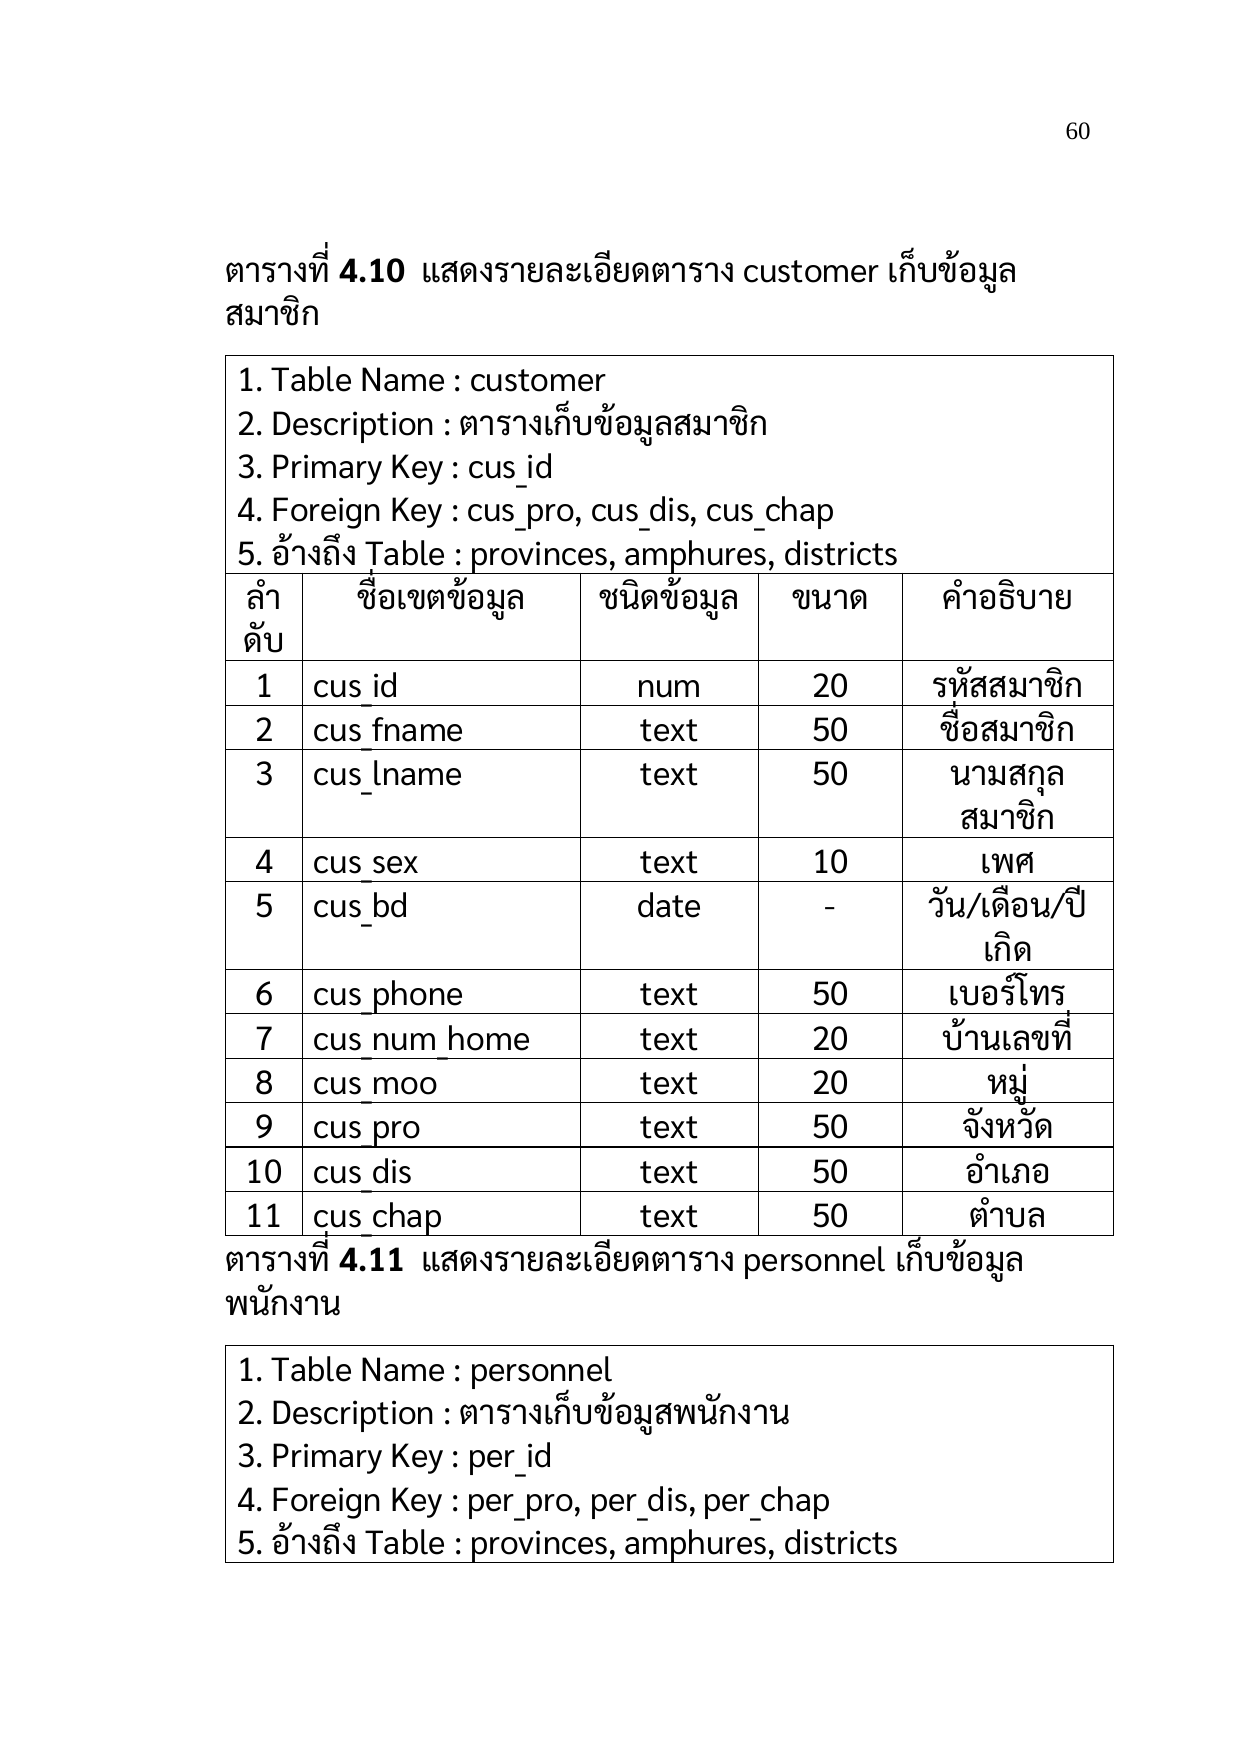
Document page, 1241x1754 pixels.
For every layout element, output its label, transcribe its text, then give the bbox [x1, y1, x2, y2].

table_cell 3 [226, 750, 302, 837]
table_cell ชนิดข้อมูล [581, 574, 758, 660]
table_cell text [581, 1148, 758, 1191]
text ตารางที่ 4.10 แสดงรายละเอียดตาราง customer เก็บข้อมูลสมาชิก [225, 247, 1090, 333]
table_cell text [581, 750, 758, 837]
table_cell 4 [226, 838, 302, 881]
table_cell ขนาด [759, 574, 902, 660]
table_cell ตำบล [903, 1192, 1113, 1235]
table_cell 1 [226, 661, 302, 705]
table_cell text [581, 1014, 758, 1058]
table_cell text [581, 1059, 758, 1102]
table_cell cus_chap [303, 1192, 580, 1235]
table_cell 10 [226, 1148, 302, 1191]
table_cell cus_bd [303, 882, 580, 969]
table_cell cus_moo [303, 1059, 580, 1102]
table_cell text [581, 970, 758, 1013]
table_cell 20 [759, 1059, 902, 1102]
table_cell cus_dis [303, 1148, 580, 1191]
table_cell ชื่อเขตข้อมูล [303, 574, 580, 660]
table_cell text [581, 838, 758, 881]
table_cell 20 [759, 661, 902, 705]
table_cell อำเภอ [903, 1148, 1113, 1191]
table_cell cus_phone [303, 970, 580, 1013]
table_cell 2 [226, 706, 302, 749]
table_cell รหัสสมาชิก [903, 661, 1113, 705]
table_cell cus_pro [303, 1103, 580, 1146]
table_cell วัน/เดือน/ปีเกิด [903, 882, 1113, 969]
table_cell 50 [759, 1103, 902, 1146]
table_cell คำอธิบาย [903, 574, 1113, 660]
text ตารางที่ 4.11 แสดงรายละเอียดตาราง personnel เก็บข้อมูลพนักงาน [225, 1236, 1090, 1323]
table_header 1. Table Name : customer 2. Description : ตารางเก็บข้อมูลสมาชิก 3. Primary Key : cus_id 4. Foreign Key : cus_pro, cus_dis, cus_chap 5. อ้างถึง Table : provinces, amphures, districts [226, 356, 1113, 573]
table_cell 9 [226, 1103, 302, 1146]
table_cell cus_num_home [303, 1014, 580, 1058]
table_cell 8 [226, 1059, 302, 1102]
table_cell text [581, 1103, 758, 1146]
table_cell cus_lname [303, 750, 580, 837]
table_cell เพศ [903, 838, 1113, 881]
table_cell เบอร์โทร [903, 970, 1113, 1013]
table_cell 11 [226, 1192, 302, 1235]
table_cell จังหวัด [903, 1103, 1113, 1146]
table_cell 10 [759, 838, 902, 881]
table_cell 5 [226, 882, 302, 969]
table_cell text [581, 706, 758, 749]
table_cell หมู่ [903, 1059, 1113, 1102]
table_cell date [581, 882, 758, 969]
table_cell 7 [226, 1014, 302, 1058]
table_cell 50 [759, 1148, 902, 1191]
table_cell cus_fname [303, 706, 580, 749]
table_cell 50 [759, 1192, 902, 1235]
table_cell 50 [759, 706, 902, 749]
table_cell 50 [759, 750, 902, 837]
table_cell นามสกุลสมาชิก [903, 750, 1113, 837]
table_cell 6 [226, 970, 302, 1013]
table_header 1. Table Name : personnel 2. Description : ตารางเก็บข้อมูสพนักงาน 3. Primary Key : per_id 4. Foreign Key : per_pro, per_dis, per_chap 5. อ้างถึง Table : provinces, amphures, districts [226, 1346, 1113, 1562]
table_cell text [581, 1192, 758, 1235]
table_cell ลำดับ [226, 574, 302, 660]
table_cell 20 [759, 1014, 902, 1058]
table_cell - [759, 882, 902, 969]
table_cell บ้านเลขที่ [903, 1014, 1113, 1058]
table_cell cus_sex [303, 838, 580, 881]
table_cell ชื่อสมาชิก [903, 706, 1113, 749]
table_cell cus_id [303, 661, 580, 705]
table_cell 50 [759, 970, 902, 1013]
table_cell num [581, 661, 758, 705]
